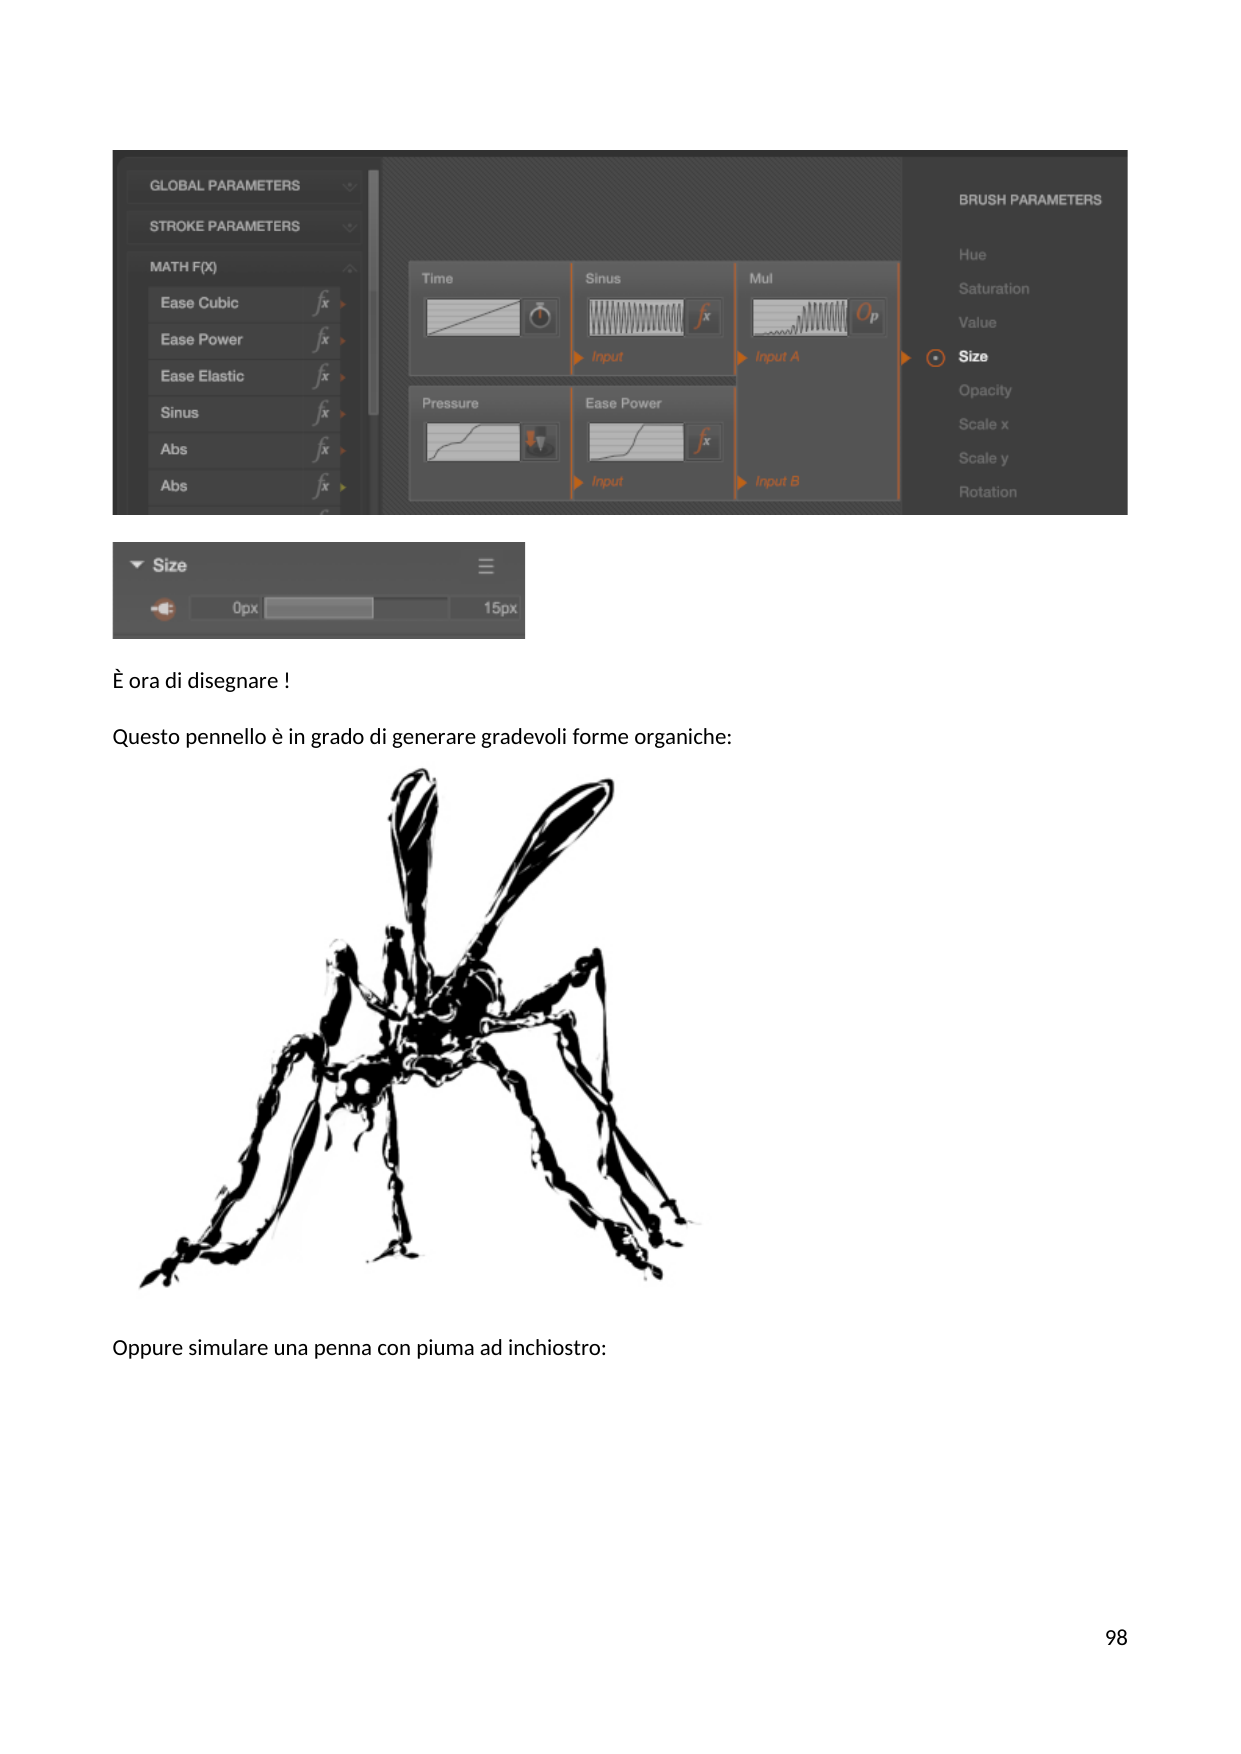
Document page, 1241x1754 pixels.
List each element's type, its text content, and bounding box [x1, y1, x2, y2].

text Questo pennello è in grado di generare gradevoli forme organiche: [112, 722, 1128, 750]
picture [112, 542, 525, 639]
picture [112, 750, 738, 1305]
text Oppure simulare una penna con piuma ad inchiostro: [112, 1333, 1128, 1361]
picture [112, 150, 1128, 515]
text È ora di disegnare ! [112, 666, 1128, 694]
